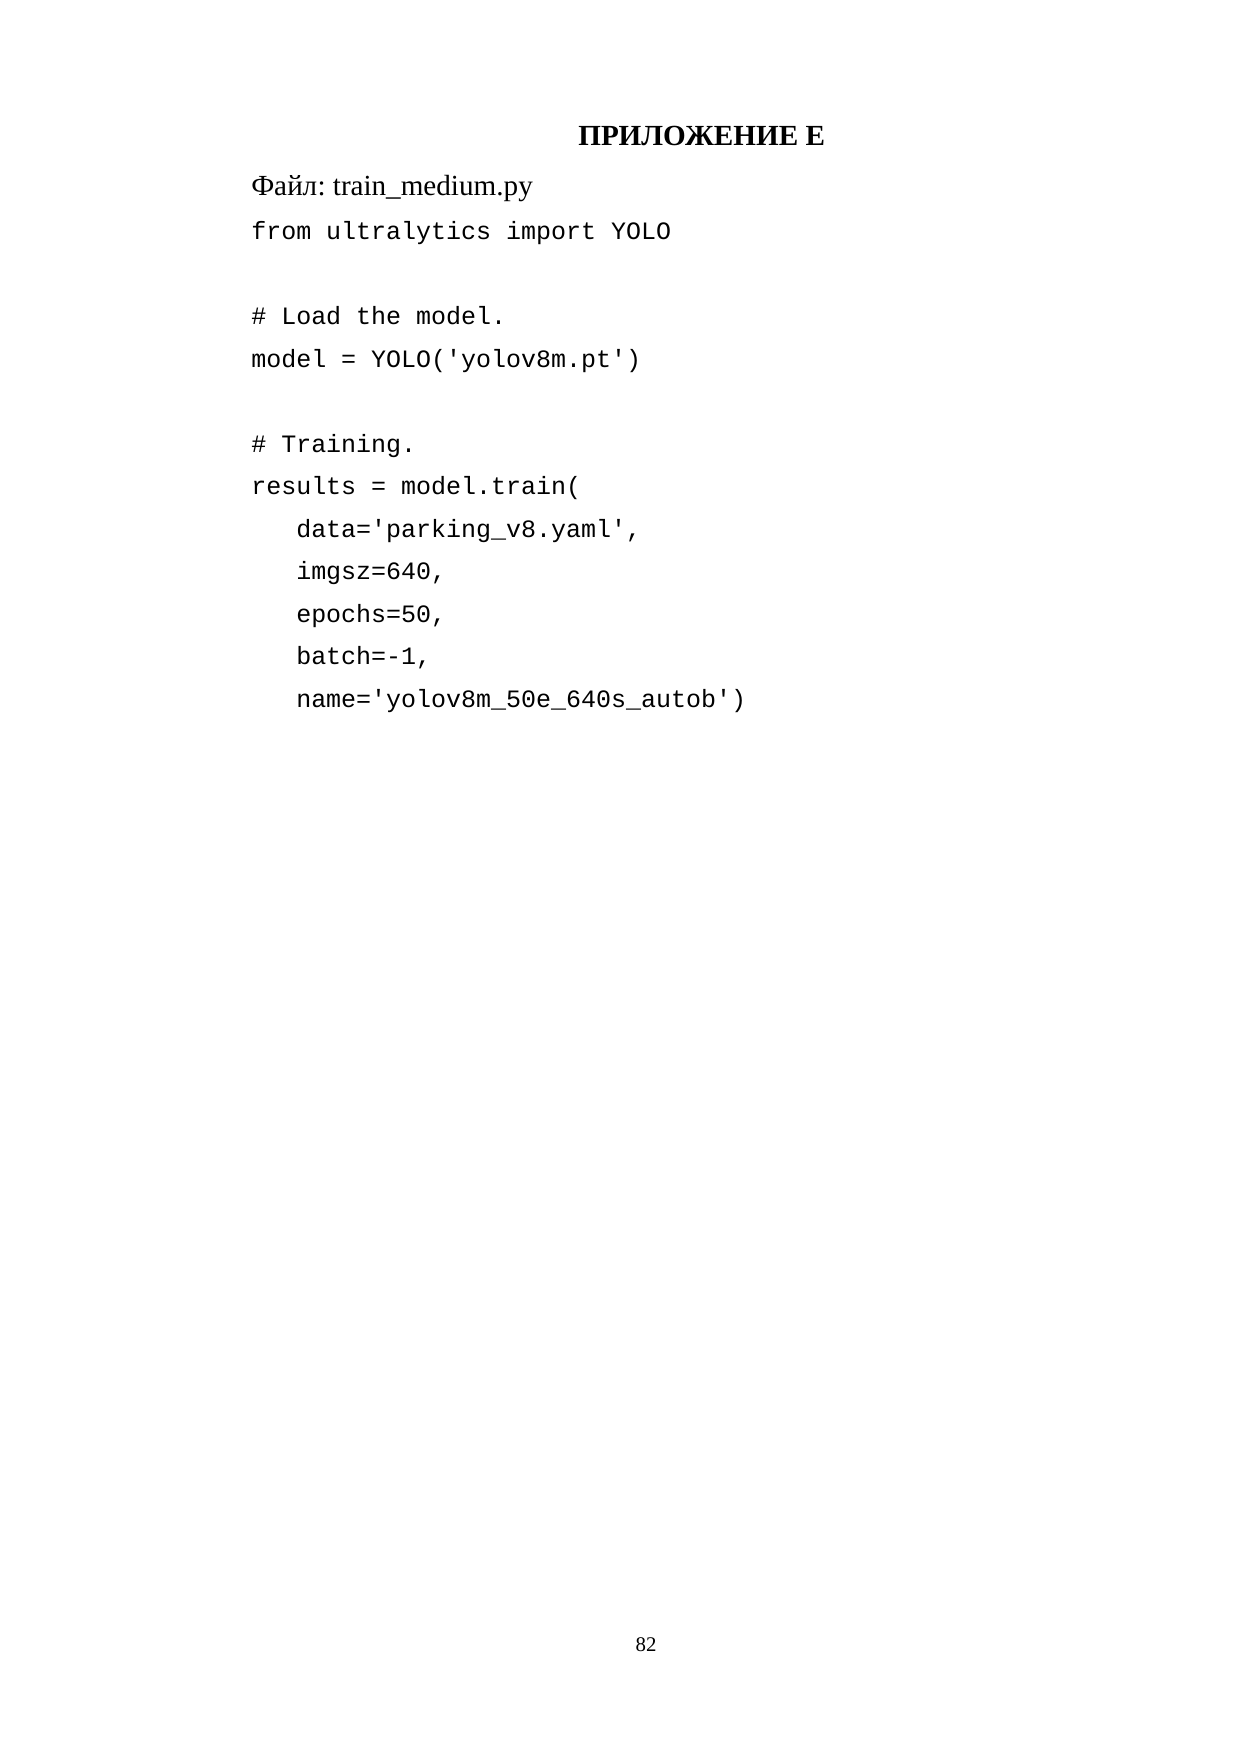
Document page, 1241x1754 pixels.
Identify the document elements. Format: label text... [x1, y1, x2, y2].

text # Training. [177, 431, 1152, 459]
subtitle ПРИЛОЖЕНИЕ Е [251, 118, 1152, 152]
text # Load the model. [177, 304, 1152, 332]
text from ultralytics import YOLO [177, 219, 1152, 247]
text results = model.train( [177, 474, 1152, 502]
text imgsz=640, [177, 559, 1152, 587]
text batch=-1, [177, 644, 1152, 672]
text model = YOLO('yolov8m.pt') [177, 346, 1152, 374]
text Файл: train_medium.py [177, 168, 1152, 202]
text name='yolov8m_50e_640s_autob') [177, 686, 1152, 714]
text data='parking_v8.yaml', [177, 516, 1152, 544]
text epochs=50, [177, 601, 1152, 629]
